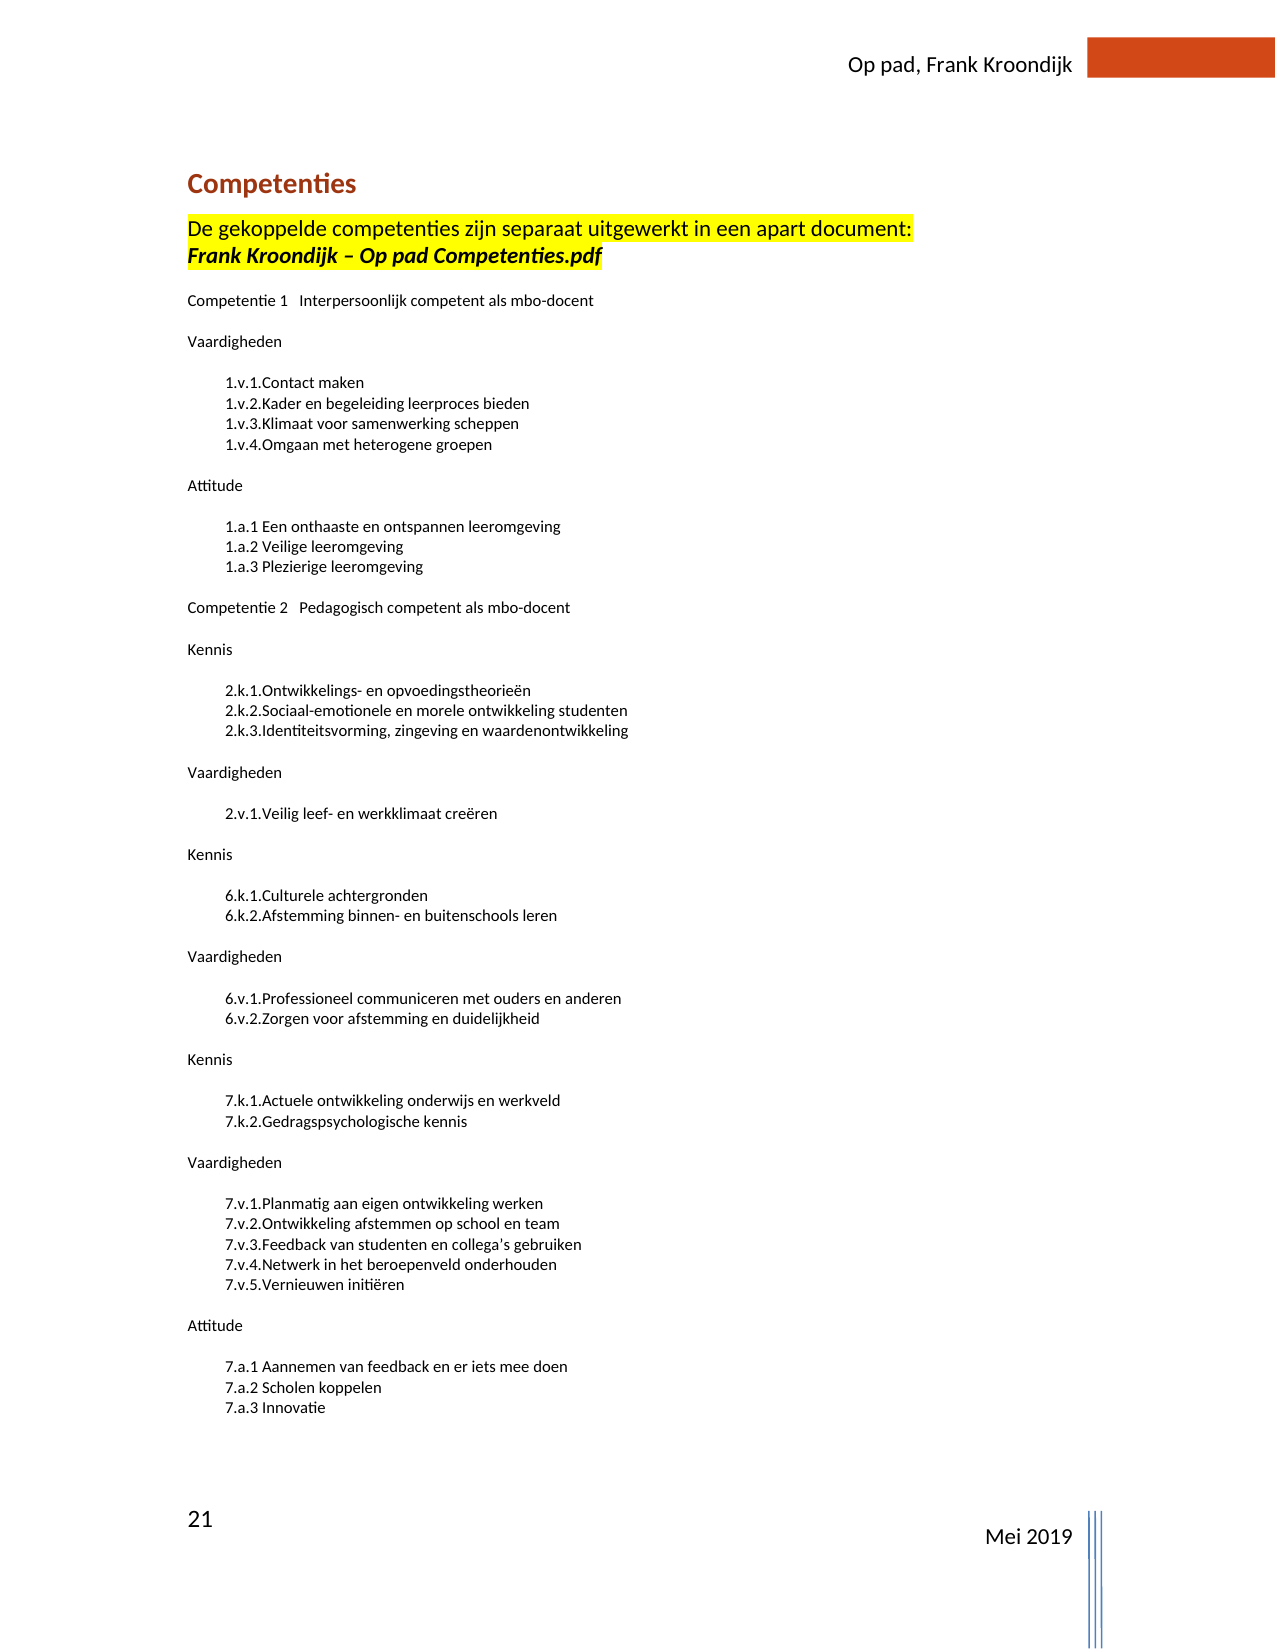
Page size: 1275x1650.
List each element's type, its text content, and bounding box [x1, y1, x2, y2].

text 7.k.1. Actuele ontwikkeling onderwijs en werkveld 7.k.2. Gedragspsychologische kennis [225, 1091, 1087, 1131]
text 2.v.1. Veilig leef- en werkklimaat creëren [187, 803, 1087, 823]
text Kennis [187, 844, 1087, 864]
text Attitude [187, 475, 1087, 495]
text De gekoppelde competenties zijn separaat uitgewerkt in een apart document: Frank Kroondijk – Op pad Competenties.pdf [602, 214, 1087, 270]
text Competentie 2 Pedagogisch competent als mbo-docent [187, 598, 1087, 618]
text Competentie 1 Interpersoonlijk competent als mbo-docent [187, 291, 1087, 311]
text Vaardigheden [187, 762, 1087, 782]
text 1.a.1 Een onthaaste en ontspannen leeromgeving 1.a.2 Veilige leeromgeving 1.a.3 Plezierige leeromgeving [225, 516, 1087, 577]
subtitle Competenties [187, 166, 1087, 201]
text Kennis [187, 1049, 1087, 1070]
text 1.v.1. Contact maken 1.v.2. Kader en begeleiding leerproces bieden 1.v.3. Klimaat voor samenwerking scheppen 1.v.4. Omgaan met heterogene groepen [225, 373, 1087, 454]
text Kennis [187, 639, 1087, 659]
text 7.a.1 Aannemen van feedback en er iets mee doen 7.a.2 Scholen koppelen 7.a.3 Innovatie [225, 1357, 1087, 1418]
text 6.k.1. Culturele achtergronden 6.k.2. Afstemming binnen- en buitenschools leren [225, 885, 1087, 926]
text 7.v.1. Planmatig aan eigen ontwikkeling werken 7.v.2. Ontwikkeling afstemmen op school en team 7.v.3. Feedback van studenten en collega’s gebruiken 7.v.4. Netwerk in het beroepenveld onderhouden 7.v.5. Vernieuwen initiëren [225, 1193, 1087, 1295]
text Vaardigheden [187, 1152, 1087, 1172]
text 2.k.1. Ontwikkelings- en opvoedingstheorieën 2.k.2. Sociaal-emotionele en morele ontwikkeling studenten 2.k.3. Identiteitsvorming, zingeving en waardenontwikkeling [225, 680, 1087, 741]
text Attitude [187, 1316, 1087, 1336]
text 6.v.1. Professioneel communiceren met ouders en anderen 6.v.2. Zorgen voor afstemming en duidelijkheid [225, 988, 1087, 1028]
text Vaardigheden [187, 332, 1087, 352]
text Vaardigheden [187, 947, 1087, 967]
